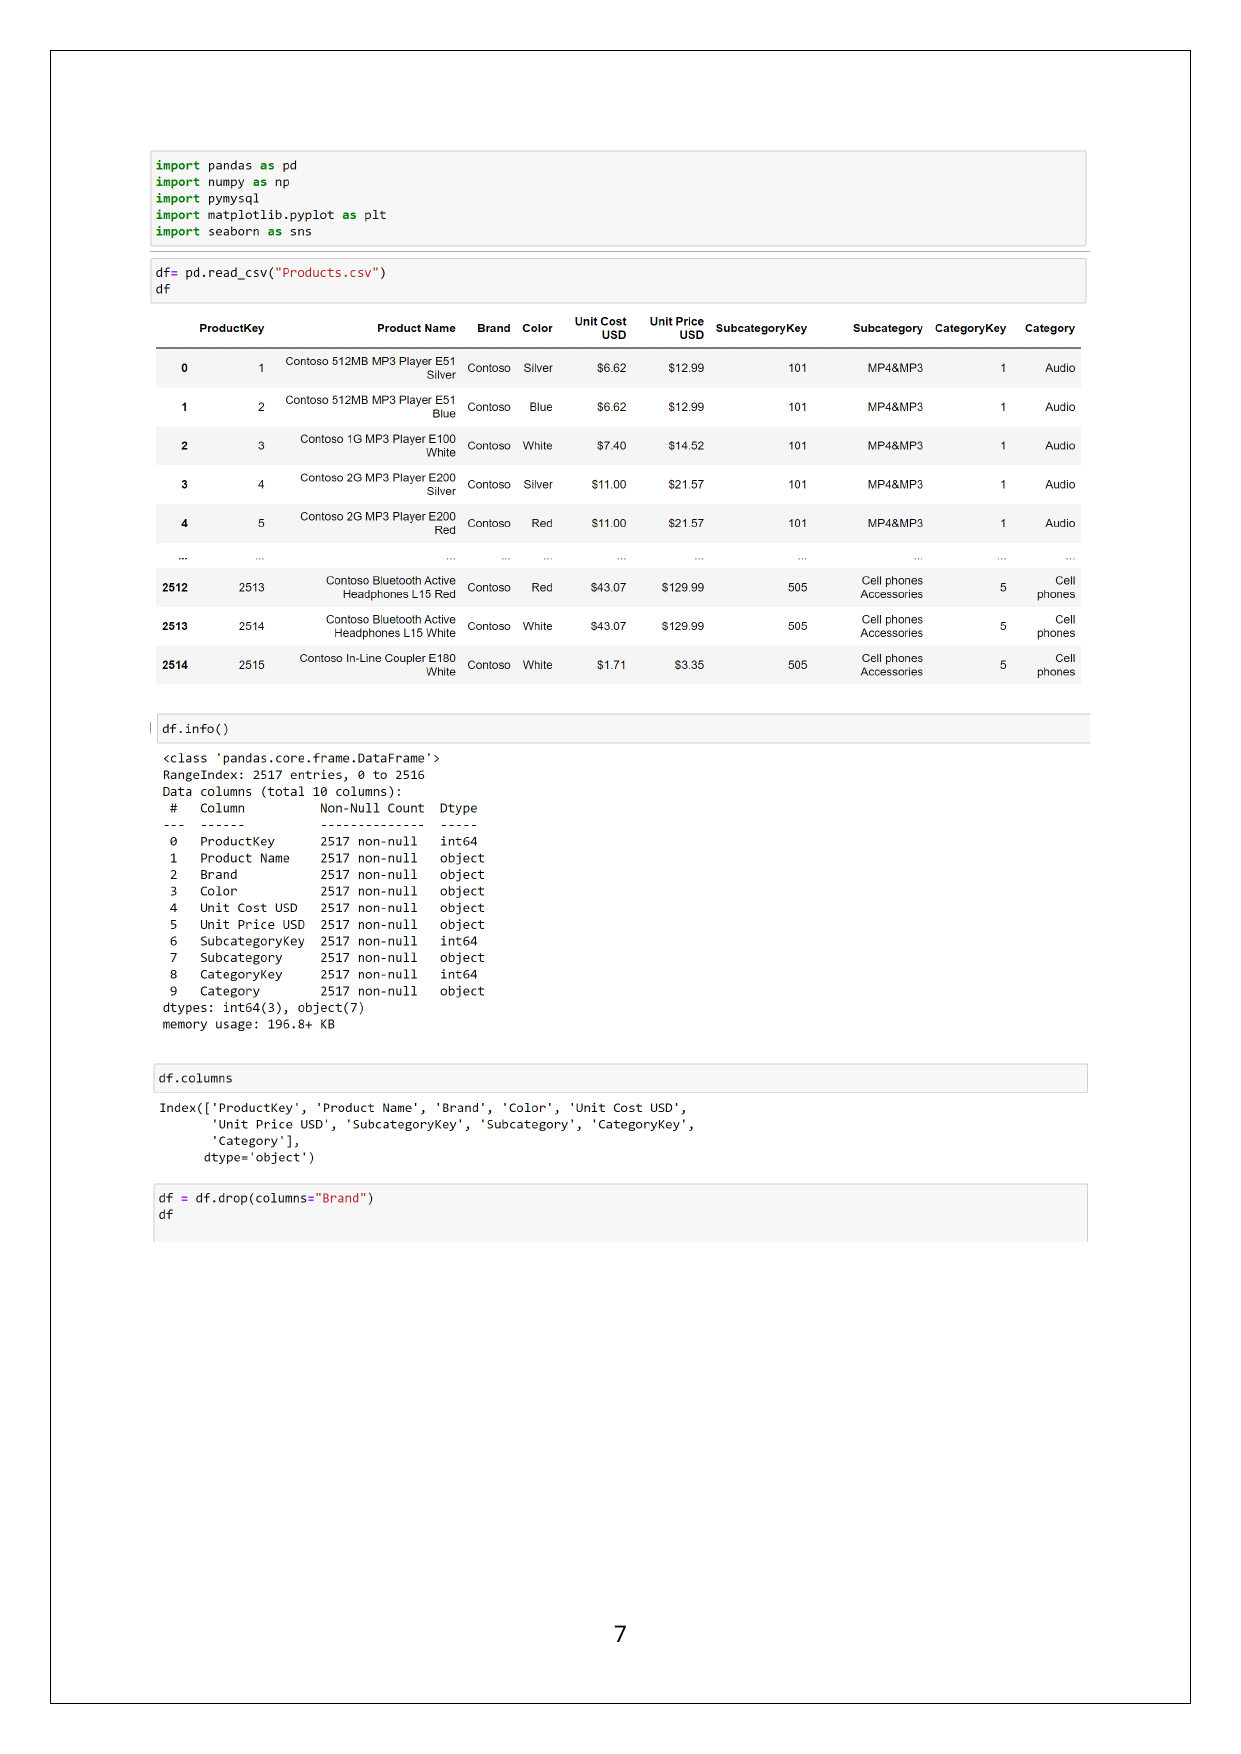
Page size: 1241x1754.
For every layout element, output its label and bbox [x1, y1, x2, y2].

picture [150, 150, 1091, 691]
picture [150, 1059, 1091, 1242]
picture [150, 709, 1091, 1041]
